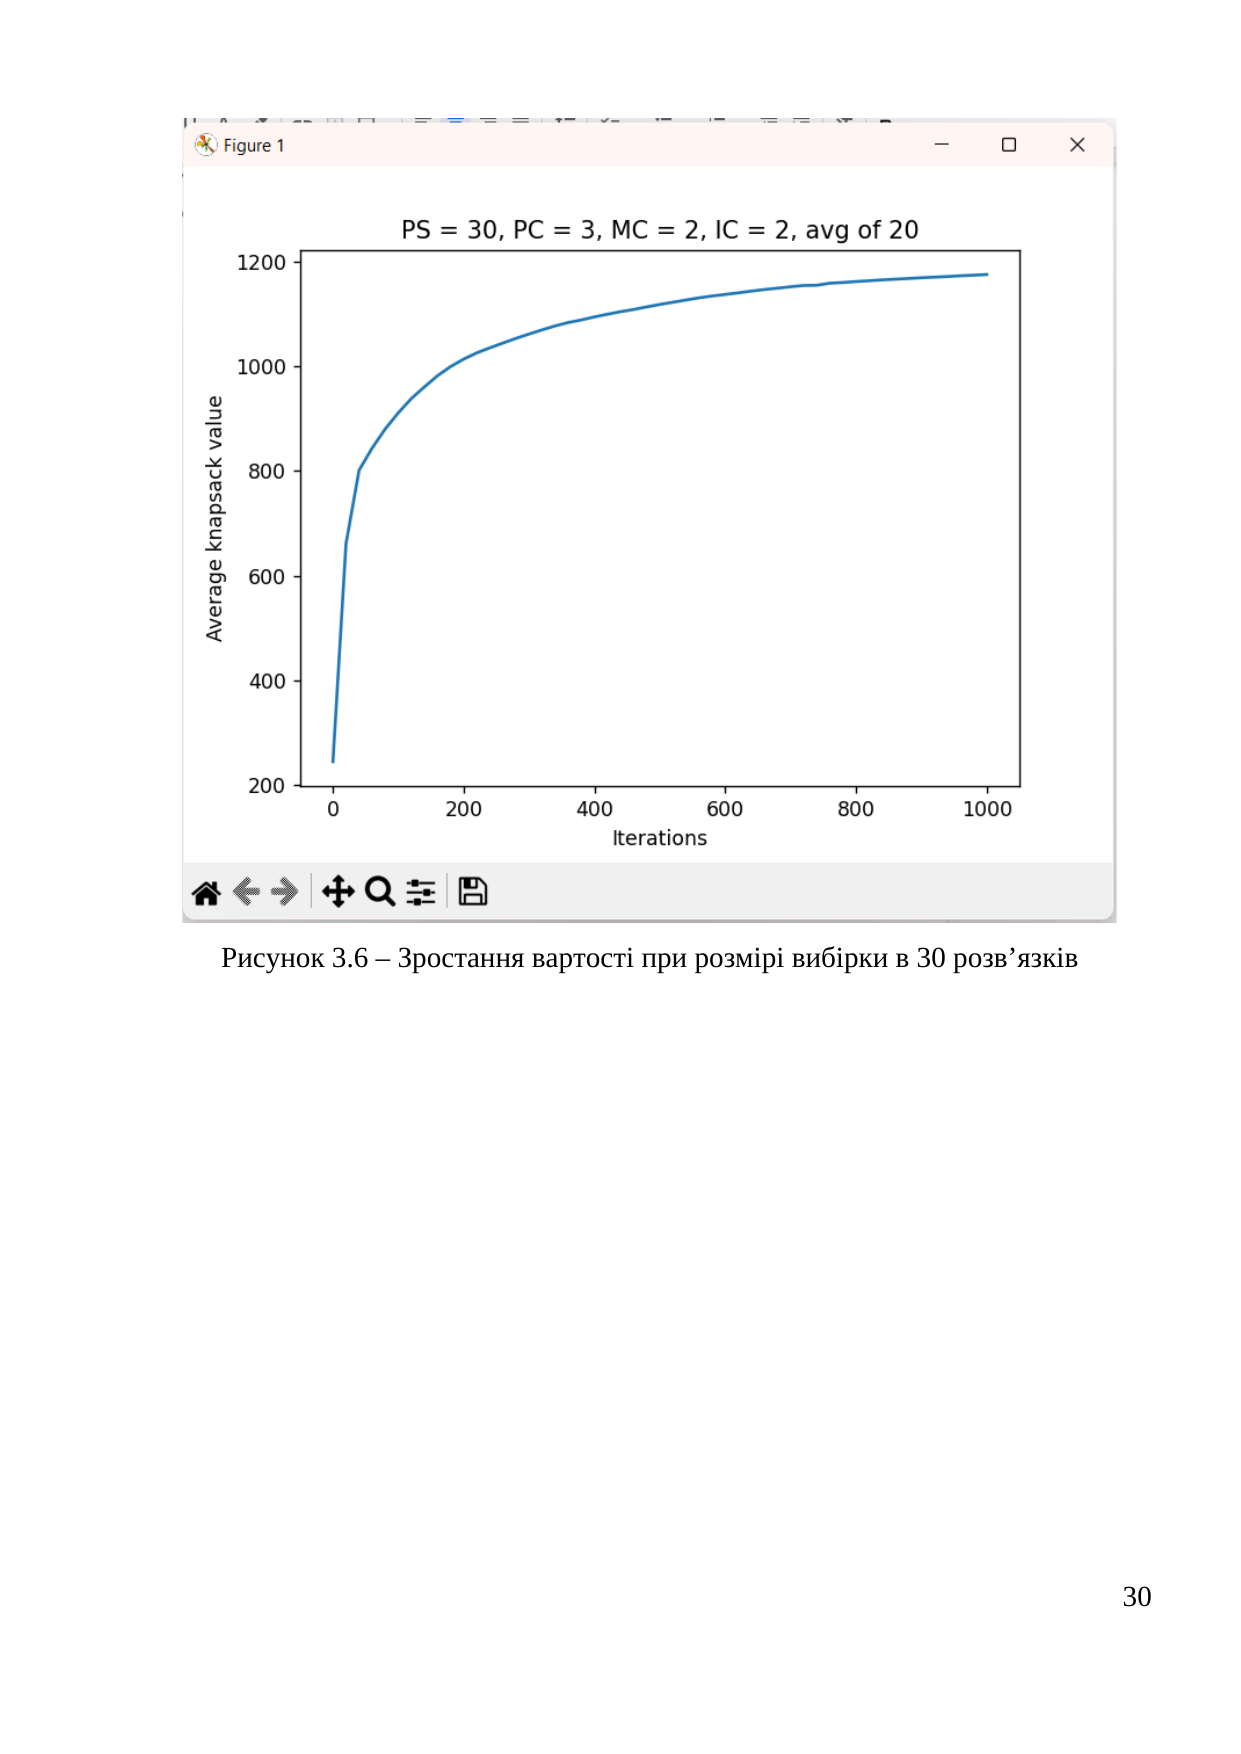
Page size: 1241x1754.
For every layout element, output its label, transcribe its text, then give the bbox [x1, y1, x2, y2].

picture [182, 118, 1117, 923]
text Рисунок 3.6 – Зростання вартості при розмірі вибірки в 30 розв’язків [148, 940, 1152, 973]
